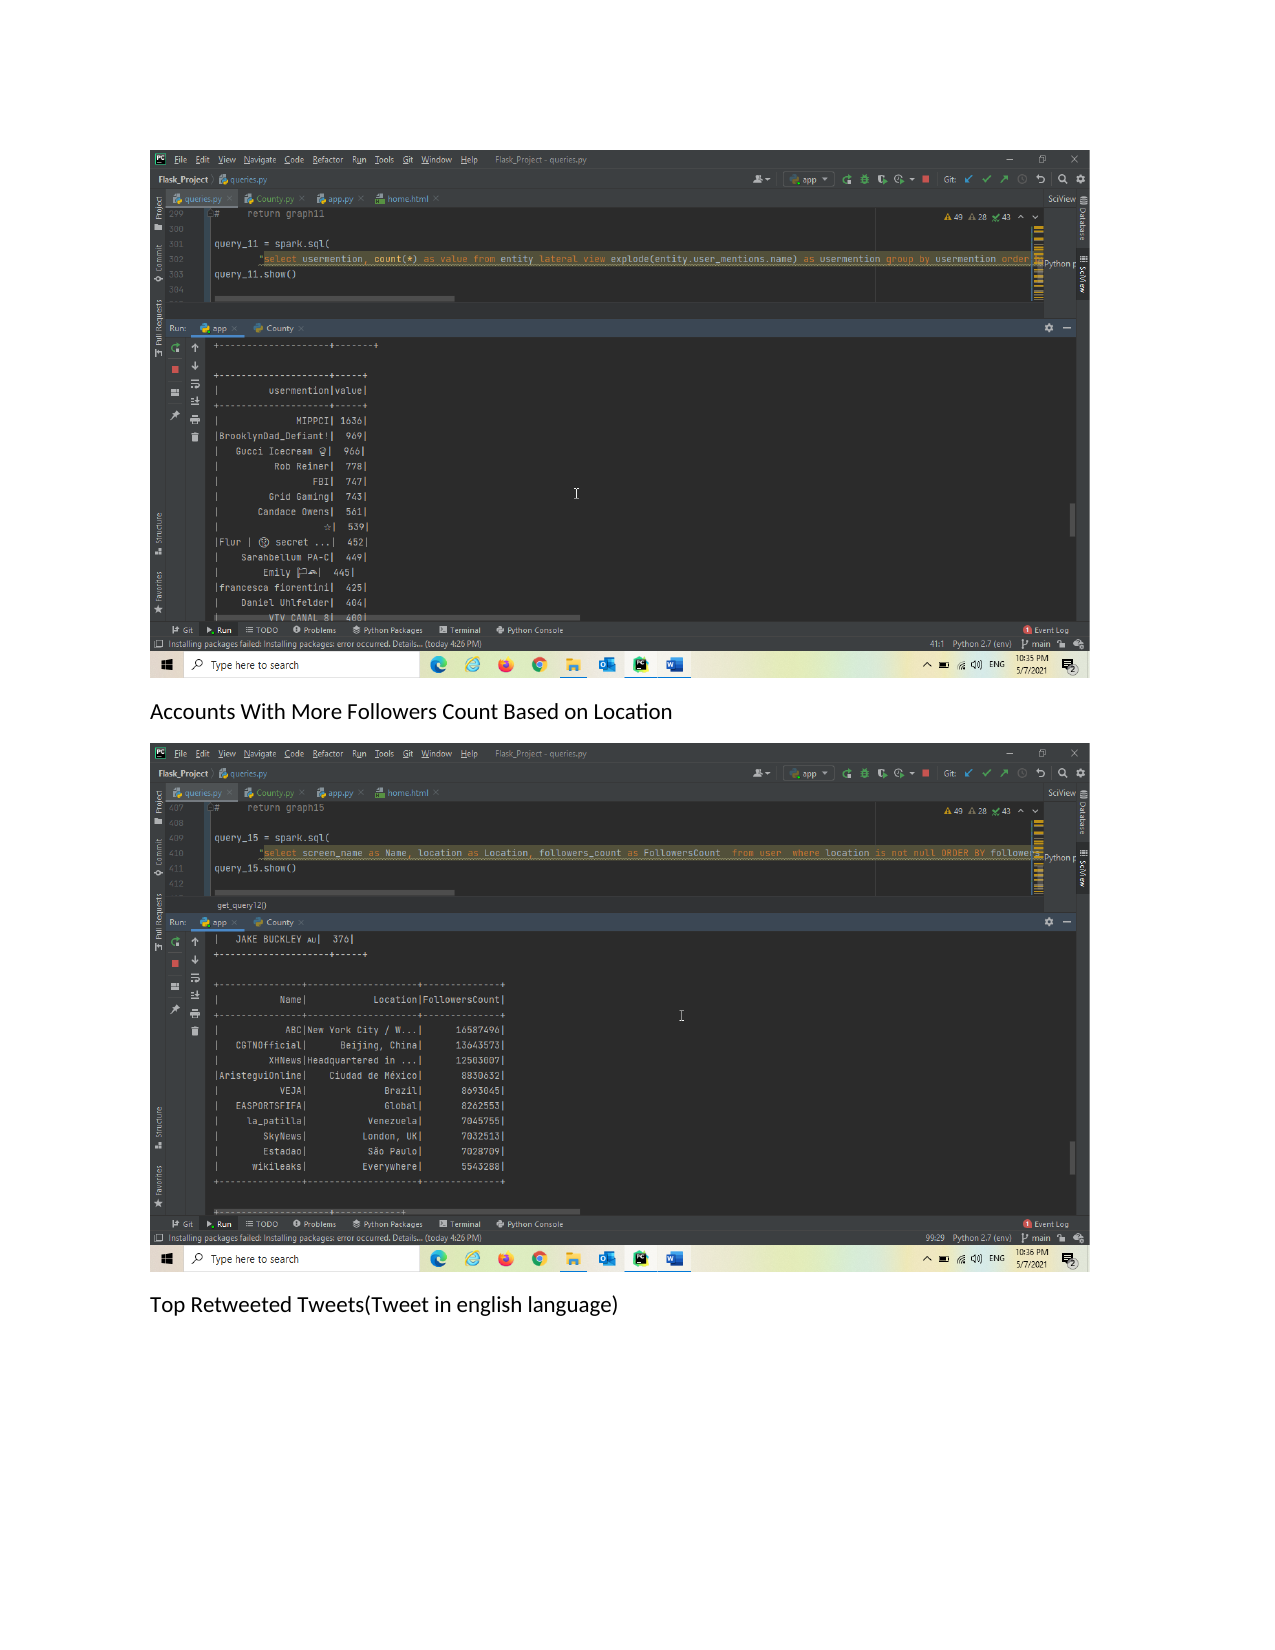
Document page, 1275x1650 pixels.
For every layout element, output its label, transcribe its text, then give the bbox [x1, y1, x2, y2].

picture [150, 743, 1090, 1272]
picture [150, 150, 1090, 678]
text Top Retweeted Tweets(Tweet in english language) [150, 1290, 1125, 1318]
text Accounts With More Followers Count Based on Location [150, 697, 1125, 725]
